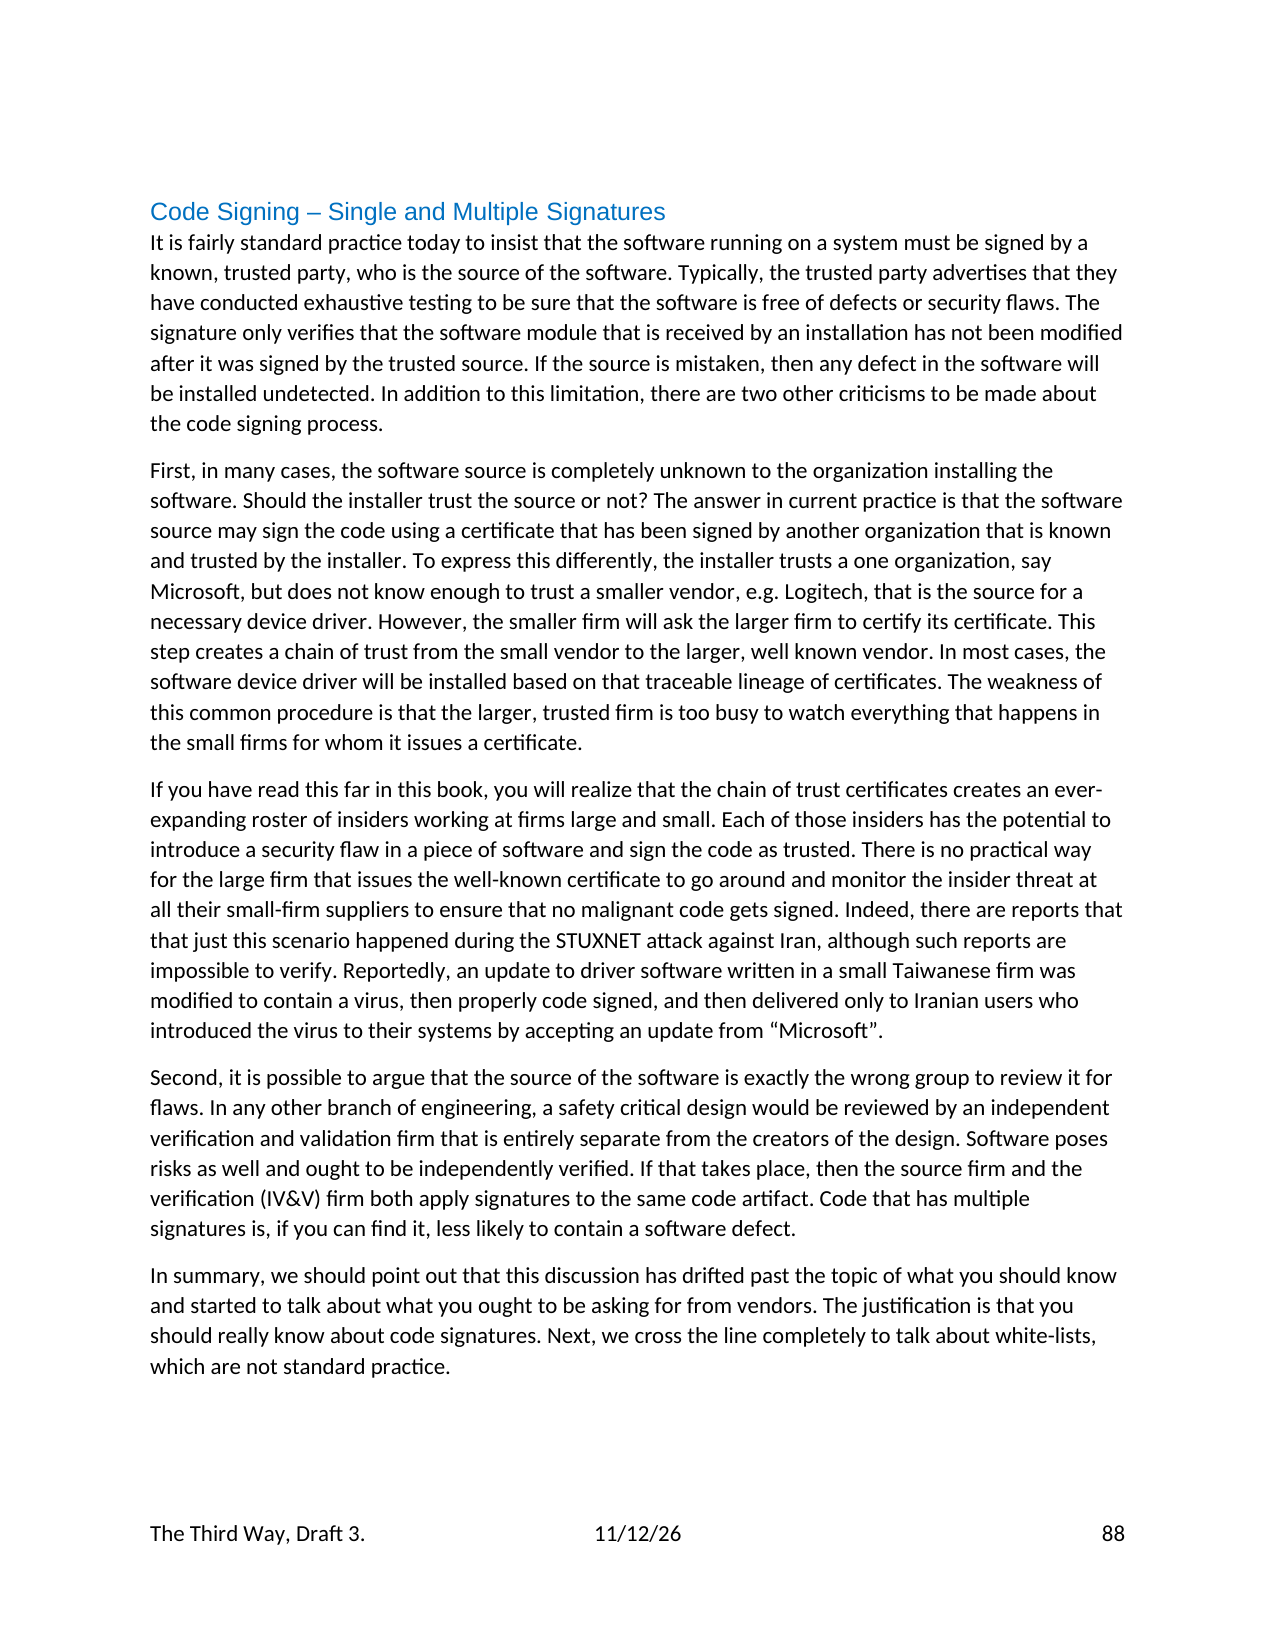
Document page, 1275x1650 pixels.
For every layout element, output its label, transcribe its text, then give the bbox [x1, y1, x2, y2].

text It is fairly standard practice today to insist that the software running on a system must be signed by a known, trusted party, who is the source of the software. Typically, the trusted party advertises that they have conducted exhaustive testing to be sure that the software is free of defects or security flaws. The signature only verifies that the software module that is received by an installation has not been modified after it was signed by the trusted source. If the source is mistaken, then any defect in the software will be installed undetected. In addition to this limitation, there are two other criticisms to be made about the code signing process. [150, 228, 1125, 437]
text Second, it is possible to argue that the source of the software is exactly the wrong group to review it for flaws. In any other branch of engineering, a safety critical design would be reviewed by an independent verification and validation firm that is entirely separate from the creators of the design. Software poses risks as well and ought to be independently verified. If that takes place, then the source firm and the verification (IV&V) firm both apply signatures to the same code artifact. Code that has multiple signatures is, if you can find it, less likely to contain a software defect. [150, 1063, 1125, 1242]
text If you have read this far in this book, you will realize that the chain of trust certificates creates an ever-expanding roster of insiders working at firms large and small. Each of those insiders has the potential to introduce a security flaw in a piece of software and sign the code as trusted. There is no practical way for the large firm that issues the well-known certificate to go around and monitor the insider threat at all their small-firm suppliers to ensure that no malignant code gets signed. Indeed, there are reports that that just this scenario happened during the STUXNET attack against Iran, although such reports are impossible to verify. Reportedly, an update to driver software written in a small Taiwanese firm was modified to contain a virus, then properly code signed, and then delivered only to Iranian users who introduced the virus to their systems by accepting an update from “Microsoft”. [150, 775, 1125, 1044]
text First, in many cases, the software source is completely unknown to the organization installing the software. Should the installer trust the source or not? The answer in current practice is that the software source may sign the code using a certificate that has been signed by another organization that is known and trusted by the installer. To express this differently, the installer trusts a one organization, say Microsoft, but does not know enough to trust a smaller vendor, e.g. Logitech, that is the source for a necessary device driver. However, the smaller firm will ask the larger firm to certify its certificate. This step creates a chain of trust from the small vendor to the larger, well known vendor. In most cases, the software device driver will be installed based on that traceable lineage of certificates. The weakness of this common procedure is that the larger, trusted firm is too busy to watch everything that happens in the small firms for whom it issues a certificate. [150, 456, 1125, 756]
subtitle Code Signing – Single and Multiple Signatures [150, 197, 1125, 226]
text In summary, we should point out that this discussion has drifted past the topic of what you should know and started to talk about what you ought to be asking for from vendors. The justification is that you should really know about code signatures. Next, we cross the line completely to talk about white-lists, which are not standard practice. [150, 1261, 1125, 1380]
